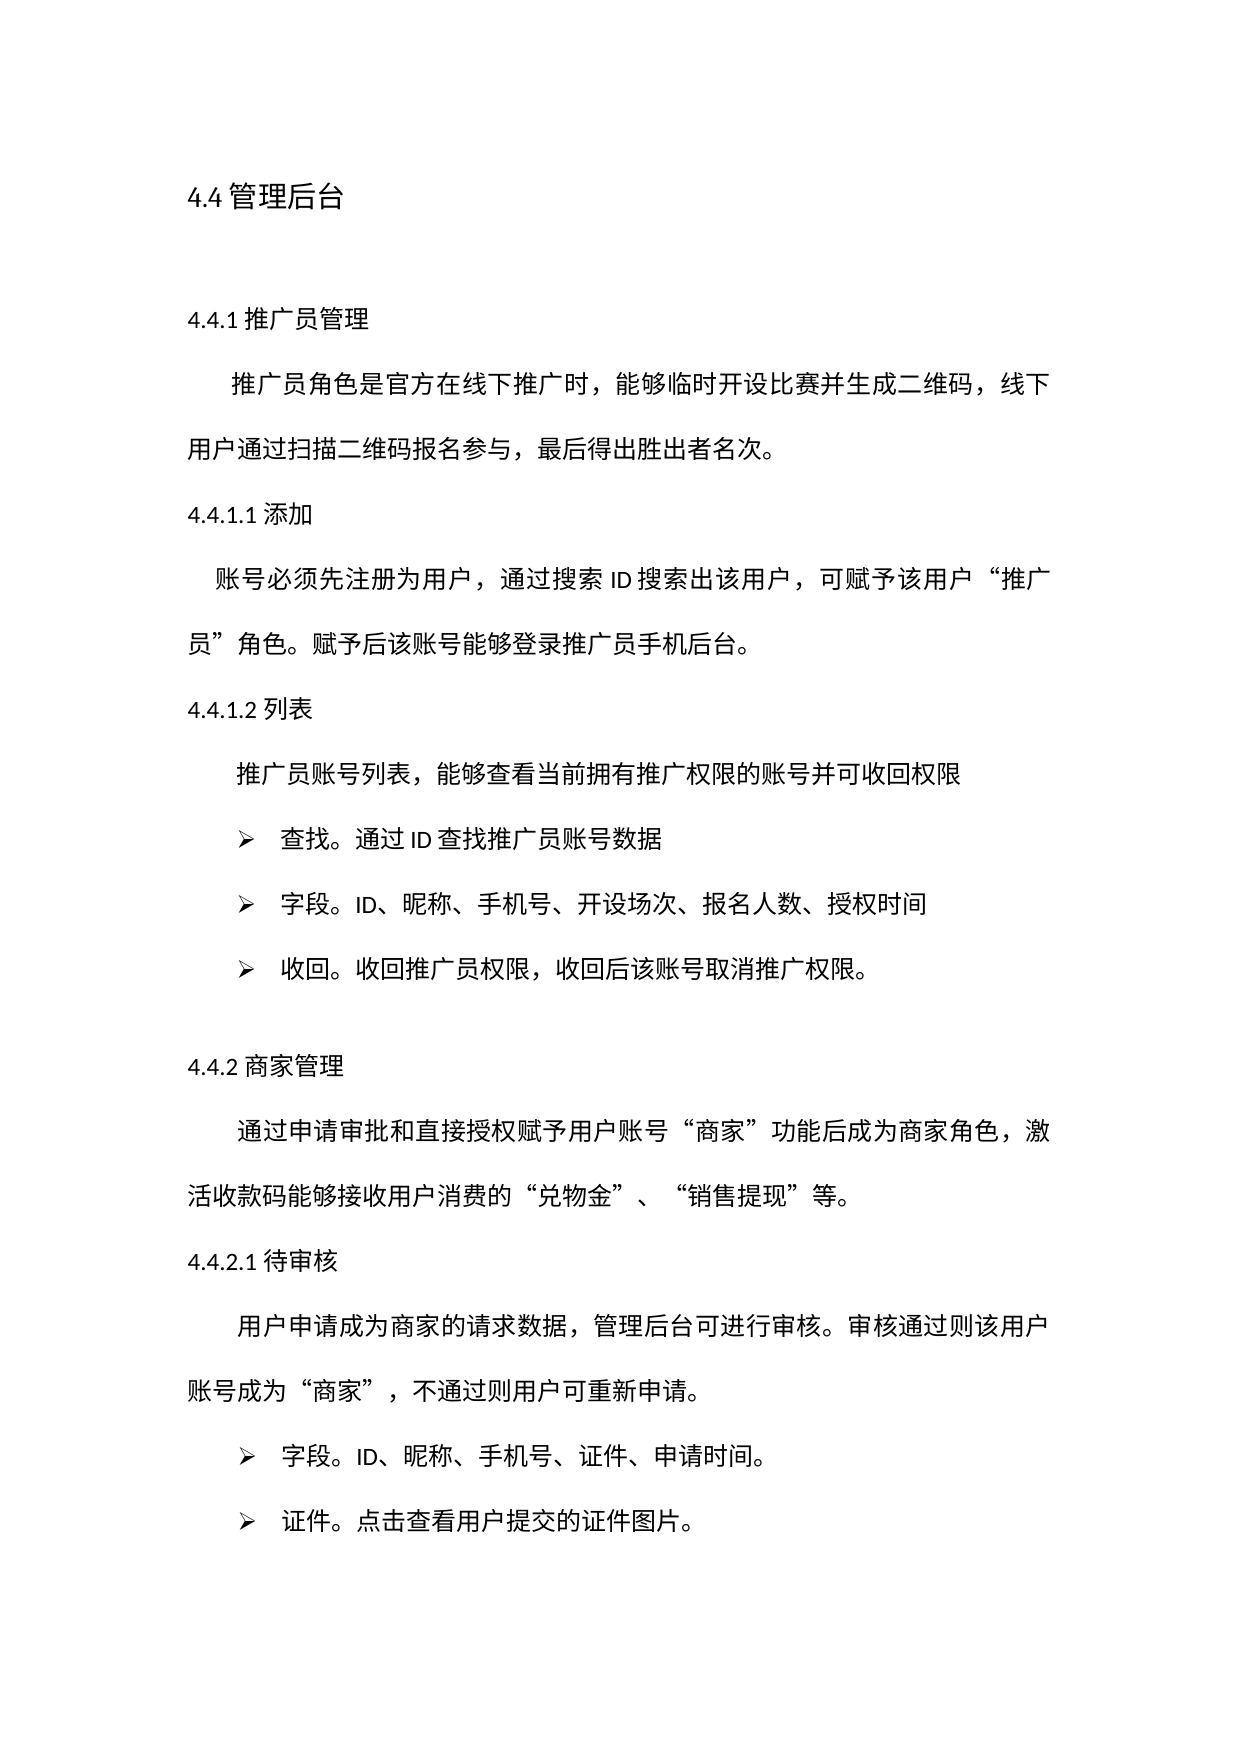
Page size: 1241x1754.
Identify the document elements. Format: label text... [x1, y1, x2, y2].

subtitle 4.4 管理后台 [187, 162, 1053, 227]
list 收回。收回推广员权限，收回后该账号取消推广权限。 [236, 935, 1053, 1000]
text 4.4.1.1 添加 [187, 480, 1053, 545]
text 4.4.2.1 待审核 [187, 1227, 1053, 1292]
text 通过申请审批和直接授权赋予用户账号“商家”功能后成为商家角色，激活收款码能够接收用户消费的“兑物金”、“销售提现”等。 [187, 1097, 1053, 1227]
text 4.4.2 商家管理 [187, 1032, 1053, 1097]
list 证件。点击查看用户提交的证件图片。 [237, 1487, 1053, 1552]
text 4.4.1.2 列表 [187, 675, 1053, 740]
text 推广员账号列表，能够查看当前拥有推广权限的账号并可收回权限 [187, 740, 1053, 805]
list 查找。通过ID查找推广员账号数据 [236, 805, 1053, 870]
list 字段。ID、昵称、手机号、开设场次、报名人数、授权时间 [236, 870, 1053, 935]
list 字段。ID、昵称、手机号、证件、申请时间。 [237, 1422, 1053, 1487]
text 账号必须先注册为用户，通过搜索ID搜索出该用户，可赋予该用户“推广员”角色。赋予后该账号能够登录推广员手机后台。 [187, 545, 1053, 675]
text 用户申请成为商家的请求数据，管理后台可进行审核。审核通过则该用户账号成为“商家”，不通过则用户可重新申请。 [187, 1292, 1053, 1422]
text 推广员角色是官方在线下推广时，能够临时开设比赛并生成二维码，线下用户通过扫描二维码报名参与，最后得出胜出者名次。 [187, 350, 1053, 480]
text 4.4.1 推广员管理 [187, 285, 1053, 350]
